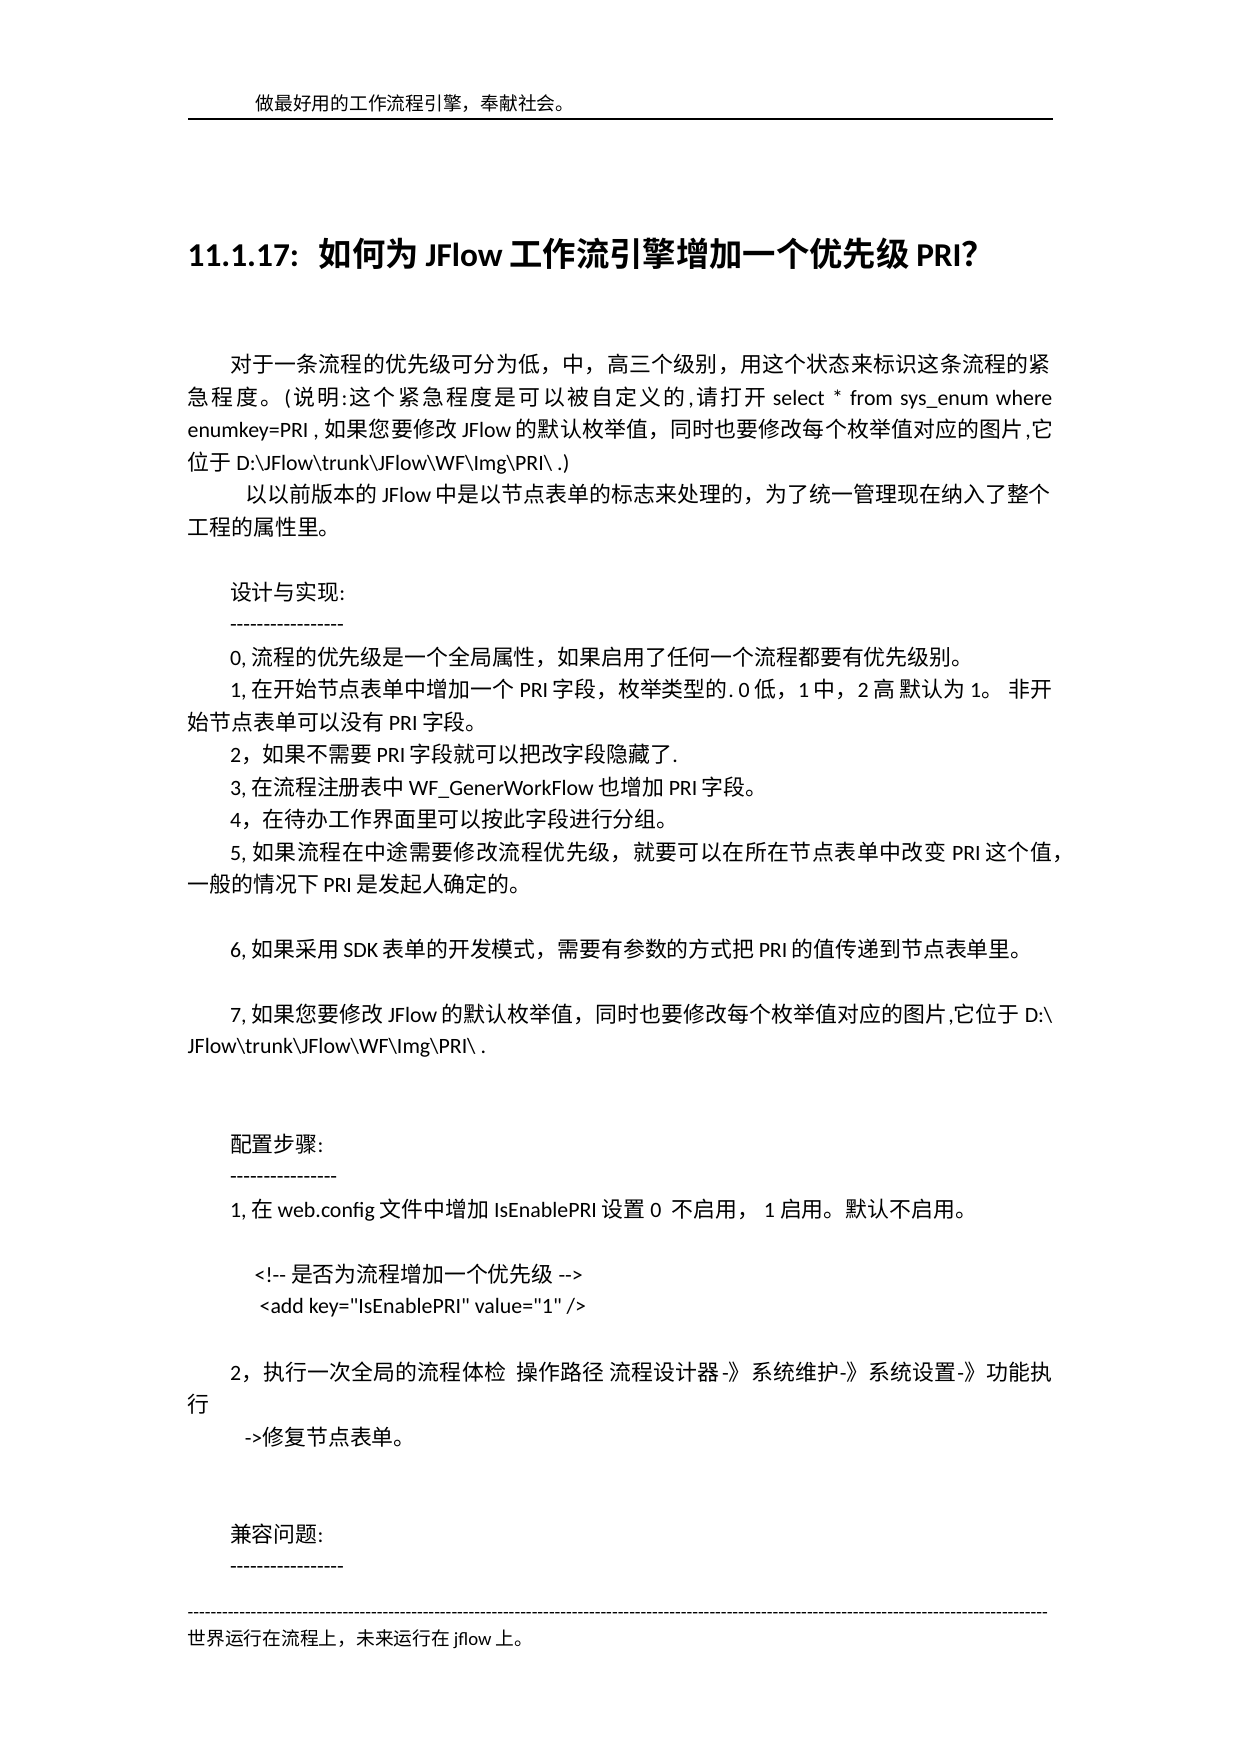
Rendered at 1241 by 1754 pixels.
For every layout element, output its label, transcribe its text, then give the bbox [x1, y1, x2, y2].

text ->修复节点表单。 [187, 1419, 1053, 1452]
text 0, 流程的优先级是一个全局属性，如果启用了任何一个流程都要有优先级别。 [187, 639, 1053, 672]
text 4，在待办工作界面里可以按此字段进行分组。 [187, 802, 1053, 834]
text 3, 在流程注册表中WF_GenerWorkFlow 也增加PRI字段。 [187, 769, 1053, 802]
text 1, 在开始节点表单中增加一个PRI字段，枚举类型的. 0低，1中，2高 默认为1。 非开始节点表单可以没有PRI字段。 [187, 672, 1053, 737]
subtitle 如何为JFlow工作流引擎增加一个优先级PRI？ [187, 220, 1053, 285]
text 5, 如果流程在中途需要修改流程优先级，就要可以在所在节点表单中改变PRI这个值，一般的情况下PRI是发起人确定的。 [187, 834, 1053, 899]
text 2，执行一次全局的流程体检 操作路径 流程设计器-》系统维护-》系统设置-》功能执行 [187, 1354, 1053, 1419]
text 7, 如果您要修改JFlow的默认枚举值，同时也要修改每个枚举值对应的图片,它位于 D:\JFlow\trunk\JFlow\WF\Img\PRI\ . [187, 997, 1053, 1062]
text 配置步骤: [187, 1127, 1053, 1159]
text 设计与实现: [187, 574, 1053, 607]
text 1, 在web.config 文件中增加 IsEnablePRI 设置 0 不启用， 1 启用。默认不启用。 [187, 1192, 1053, 1224]
text <!-- 是否为流程增加一个优先级 --> [187, 1257, 1053, 1289]
text 兼容问题: [187, 1517, 1053, 1549]
text 2，如果不需要PRI字段就可以把改字段隐藏了. [187, 737, 1053, 769]
text <add key="IsEnablePRI" value="1" /> [187, 1289, 1053, 1322]
text 以以前版本的JFlow中是以节点表单的标志来处理的，为了统一管理现在纳入了整个工程的属性里。 [187, 477, 1053, 542]
text ---------------- [187, 1159, 1053, 1192]
text 对于一条流程的优先级可分为低，中，高三个级别，用这个状态来标识这条流程的紧急程度。(说明:这个紧急程度是可以被自定义的,请打开select * from sys_enum where enumkey=PRI , 如果您要修改JFlow的默认枚举值，同时也要修改每个枚举值对应的图片,它位于 D:\JFlow\trunk\JFlow\WF\Img\PRI\ .) [187, 347, 1053, 477]
text ----------------- [187, 1549, 1053, 1582]
text 6, 如果采用SDK表单的开发模式，需要有参数的方式把PRI的值传递到节点表单里。 [187, 932, 1053, 964]
text ----------------- [187, 607, 1053, 639]
